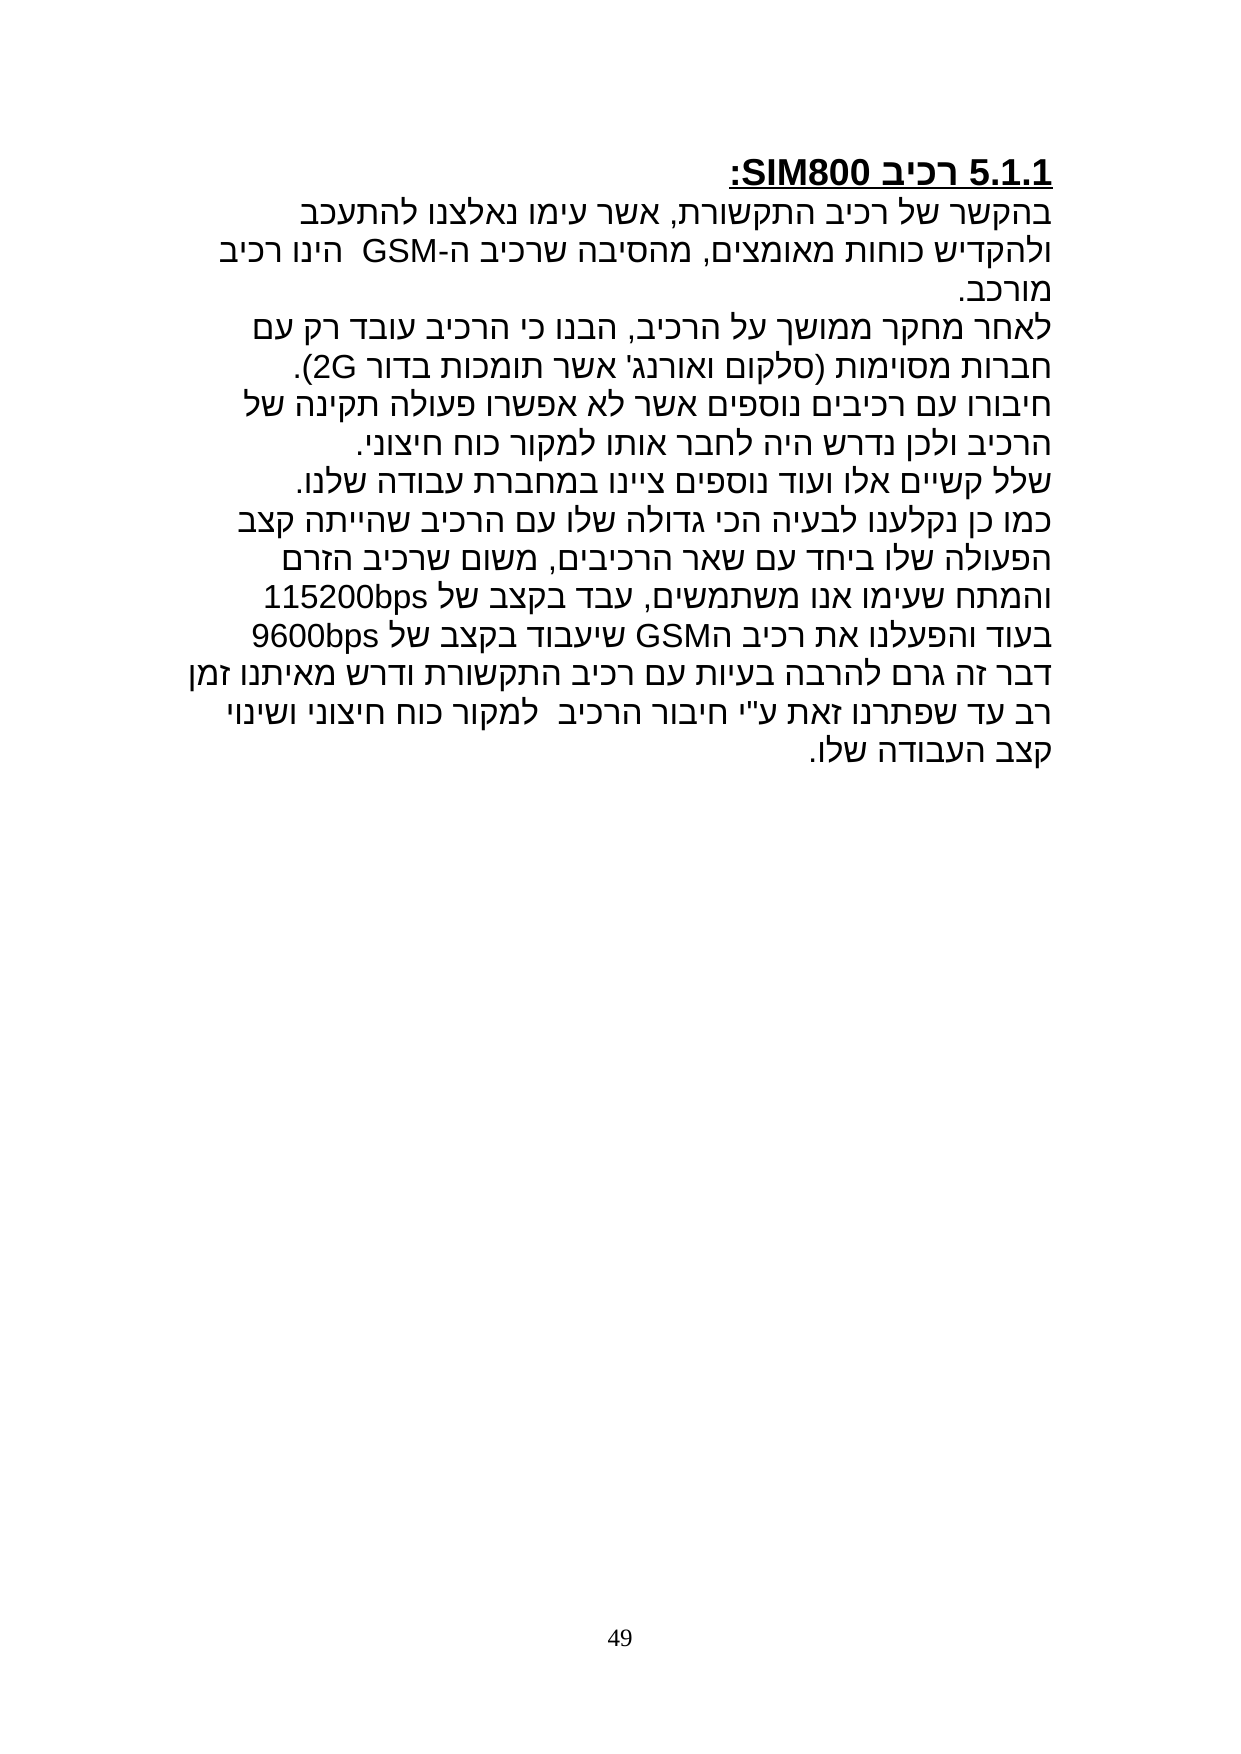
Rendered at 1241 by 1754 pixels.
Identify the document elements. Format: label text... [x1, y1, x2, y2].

text חיבורו עם רכיבים נוספים אשר לא אפשרו פעולה תקינה של הרכיב ולכן נדרש היה לחבר אותו למקור כוח חיצוני. [187, 385, 1053, 462]
text לאחר מחקר ממושך על הרכיב, הבנו כי הרכיב עובד רק עם חברות מסוימות (סלקום ואורנג' אשר תומכות בדור 2G). [187, 308, 1053, 385]
text כמו כן נקלענו לבעיה הכי גדולה שלו עם הרכיב שהייתה קצב הפעולה שלו ביחד עם שאר הרכיבים, משום שרכיב הזרם והמתח שעימו אנו משתמשים, עבד בקצב של 115200bps בעוד והפעלנו את רכיב הGSM שיעבוד בקצב של 9600bps דבר זה גרם להרבה בעיות עם רכיב התקשורת ודרש מאיתנו זמן רב עד שפתרנו זאת ע"י חיבור הרכיב למקור כוח חיצוני ושינוי קצב העבודה שלו. [187, 501, 1053, 770]
text 5.1.1 רכיב SIM800: [187, 150, 1053, 193]
text בהקשר של רכיב התקשורת, אשר עימו נאלצנו להתעכב ולהקדיש כוחות מאומצים, מהסיבה שרכיב ה-GSM הינו רכיב מורכב. [187, 193, 1053, 308]
text שלל קשיים אלו ועוד נוספים ציינו במחברת עבודה שלנו. [187, 462, 1053, 501]
